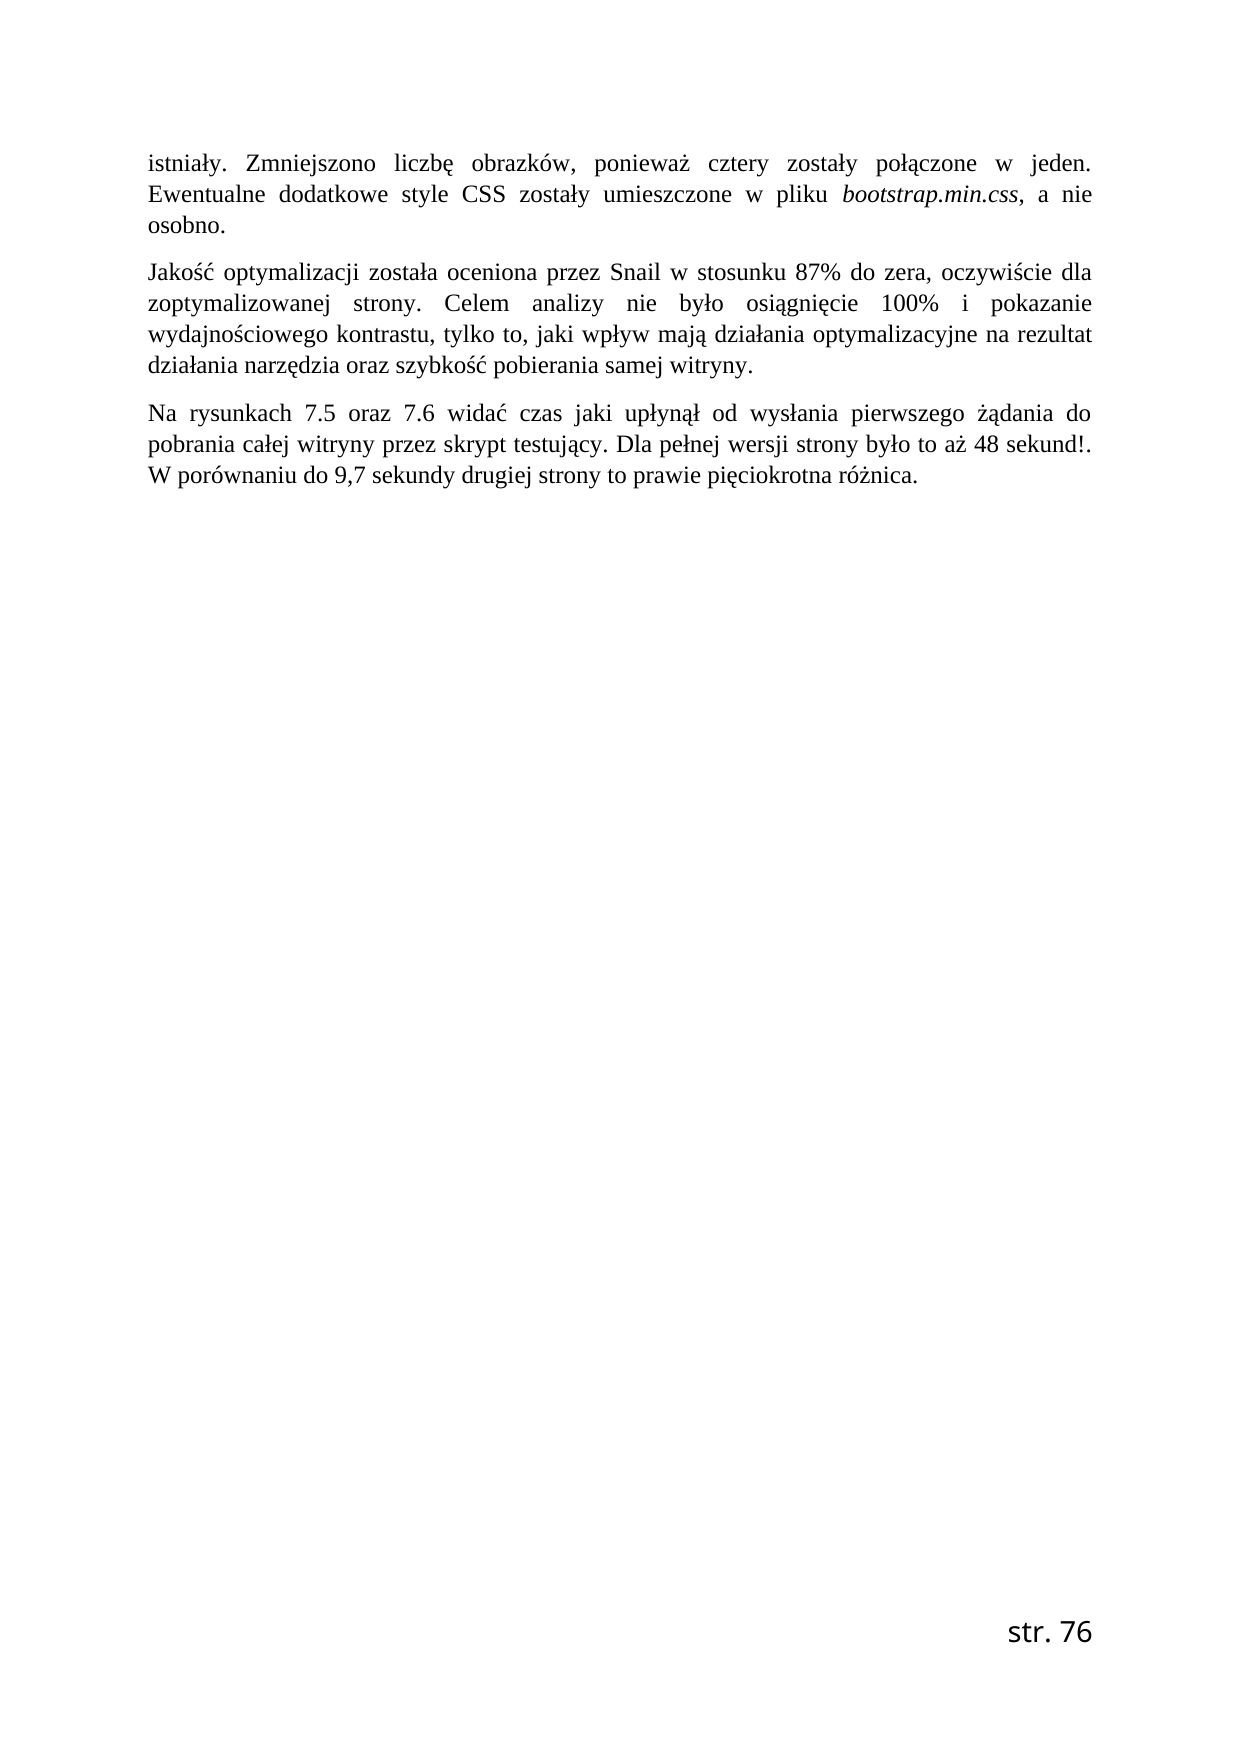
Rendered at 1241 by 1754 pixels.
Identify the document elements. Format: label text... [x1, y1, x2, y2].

text Jakość optymalizacji została oceniona przez Snail w stosunku 87% do zera, oczywiście dla zoptymalizowanej strony. Celem analizy nie było osiągnięcie 100% i pokazanie wydajnościowego kontrastu, tylko to, jaki wpływ mają działania optymalizacyjne na rezultat działania narzędzia oraz szybkość pobierania samej witryny. [148, 257, 1093, 379]
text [148, 148, 1093, 238]
text Na rysunkach 7.5 oraz 7.6 widać czas jaki upłynął od wysłania pierwszego żądania do pobrania całej witryny przez skrypt testujący. Dla pełnej wersji strony było to aż 48 sekund!. W porównaniu do 9,7 sekundy drugiej strony to prawie pięciokrotna różnica. [148, 398, 1093, 489]
